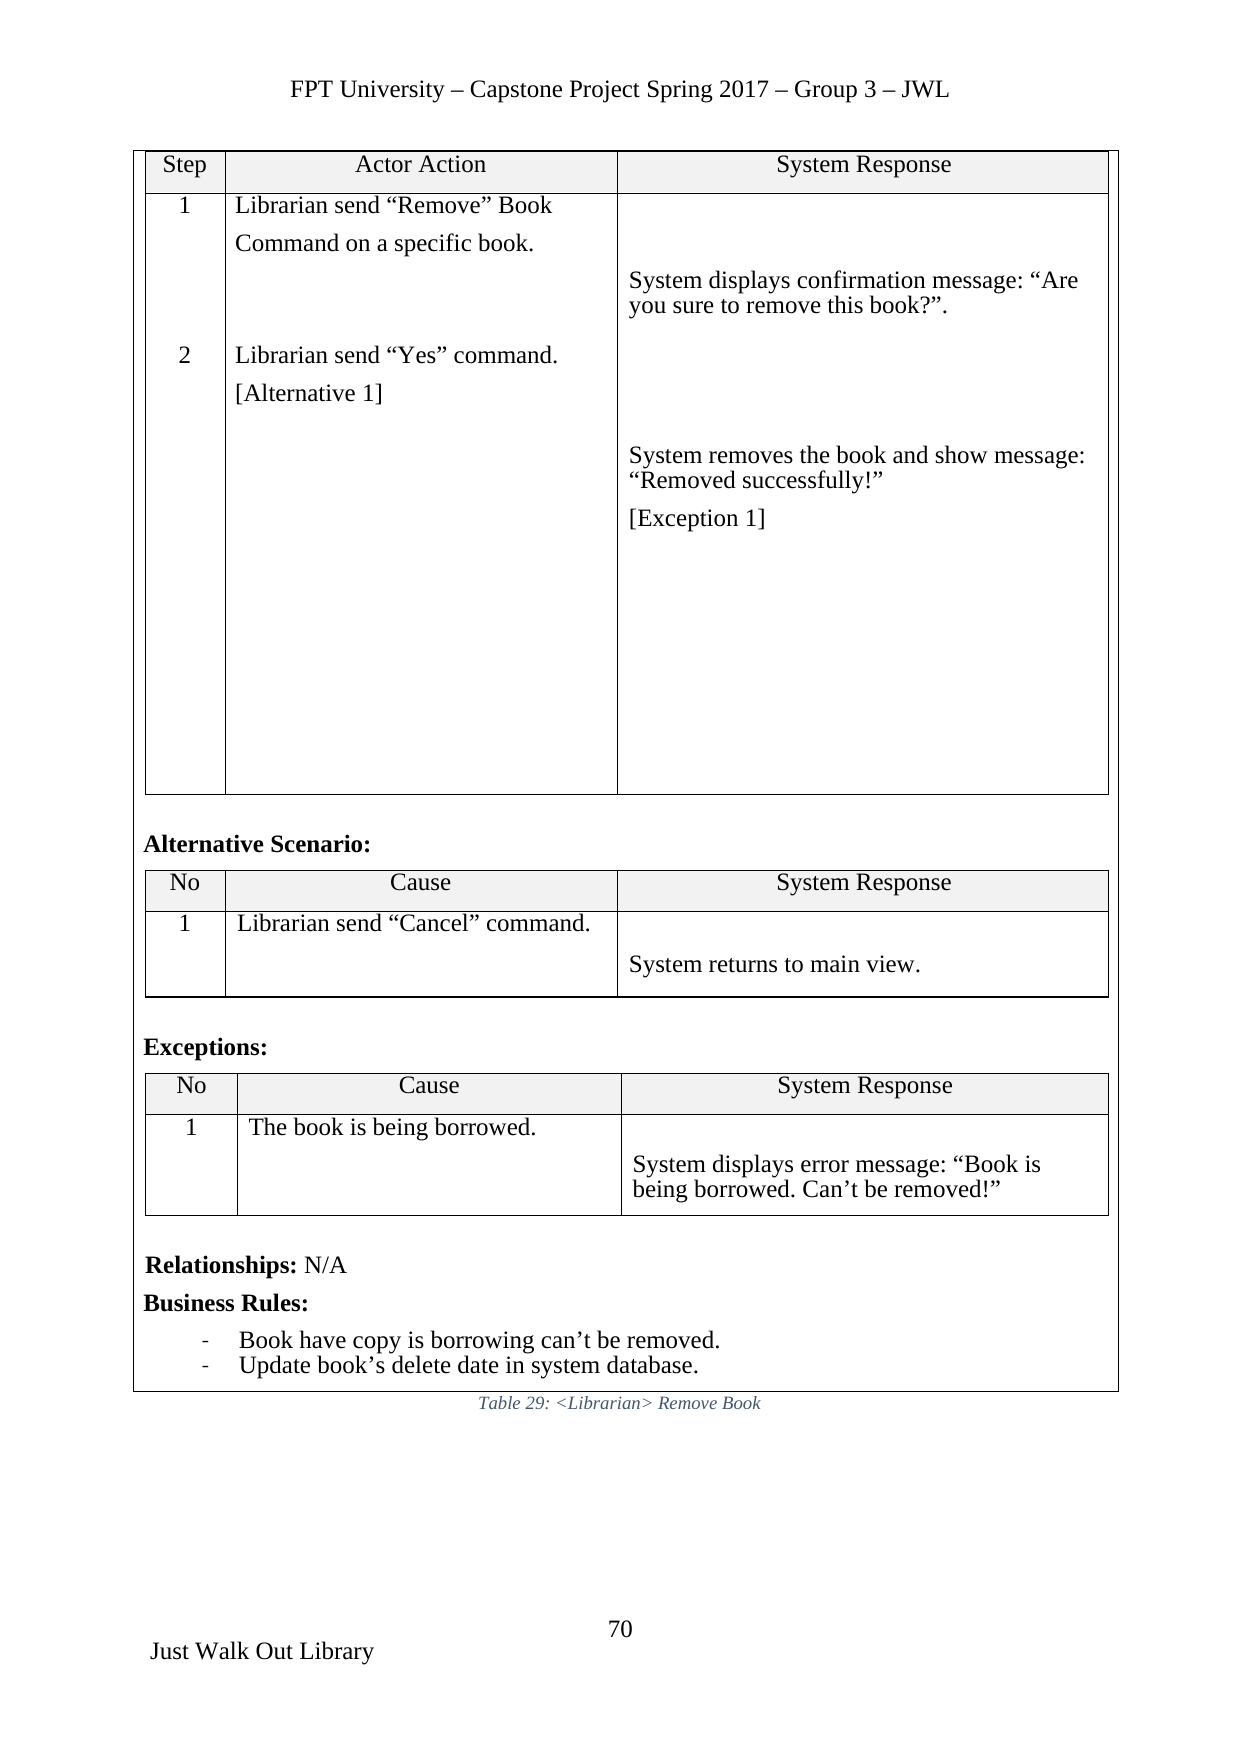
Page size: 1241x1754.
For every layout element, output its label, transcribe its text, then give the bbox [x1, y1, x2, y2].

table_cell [134, 151, 1118, 1391]
text Table 29: <Librarian> Remove Book [150, 1392, 1090, 1413]
